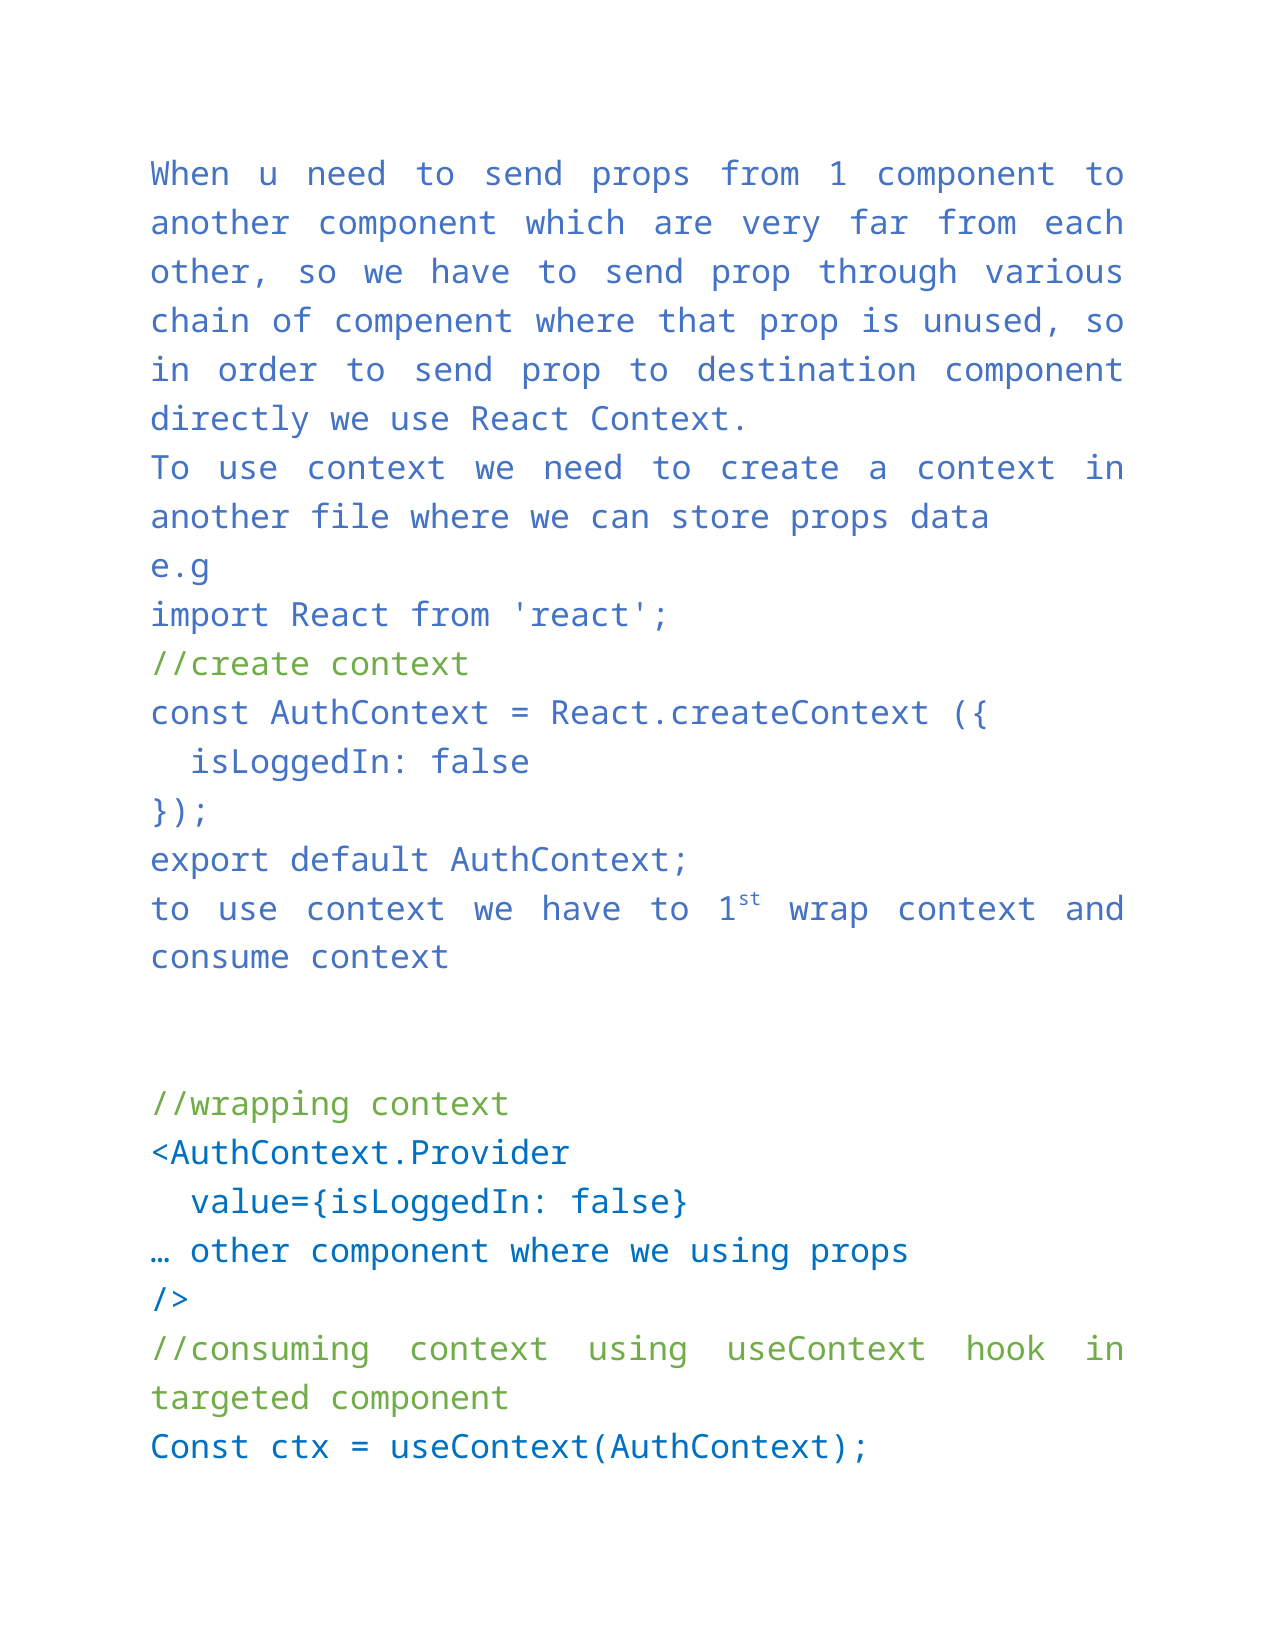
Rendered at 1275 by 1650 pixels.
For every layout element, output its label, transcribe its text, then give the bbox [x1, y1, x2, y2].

text //wrapping context [150, 1080, 1125, 1126]
text To use context we need to create a context in another file where we can store props data [150, 444, 1125, 538]
text /> [150, 1276, 1125, 1321]
text When u need to send props from 1 component to another component which are very far from each other, so we have to send prop through various chain of compenent where that prop is unused, so in order to send prop to destination component directly we use React Context. [150, 150, 1125, 440]
text … other component where we using props [150, 1227, 1125, 1272]
text <AuthContext.Provider [150, 1129, 1125, 1174]
text }); [150, 786, 1125, 832]
text export default AuthContext; [150, 835, 1125, 881]
text import React from 'react'; [150, 591, 1125, 636]
text //create context [150, 639, 1125, 685]
text isLoggedIn: false [150, 737, 1125, 783]
text //consuming context using useContext hook in targeted component [150, 1325, 1125, 1419]
text const AuthContext = React.createContext ({ [150, 688, 1125, 734]
text e.g [150, 542, 1125, 587]
text to use context we have to 1st wrap context and consume context [150, 884, 1125, 979]
text value={isLoggedIn: false} [150, 1178, 1125, 1223]
text Const ctx = useContext(AuthContext); [150, 1423, 1125, 1468]
